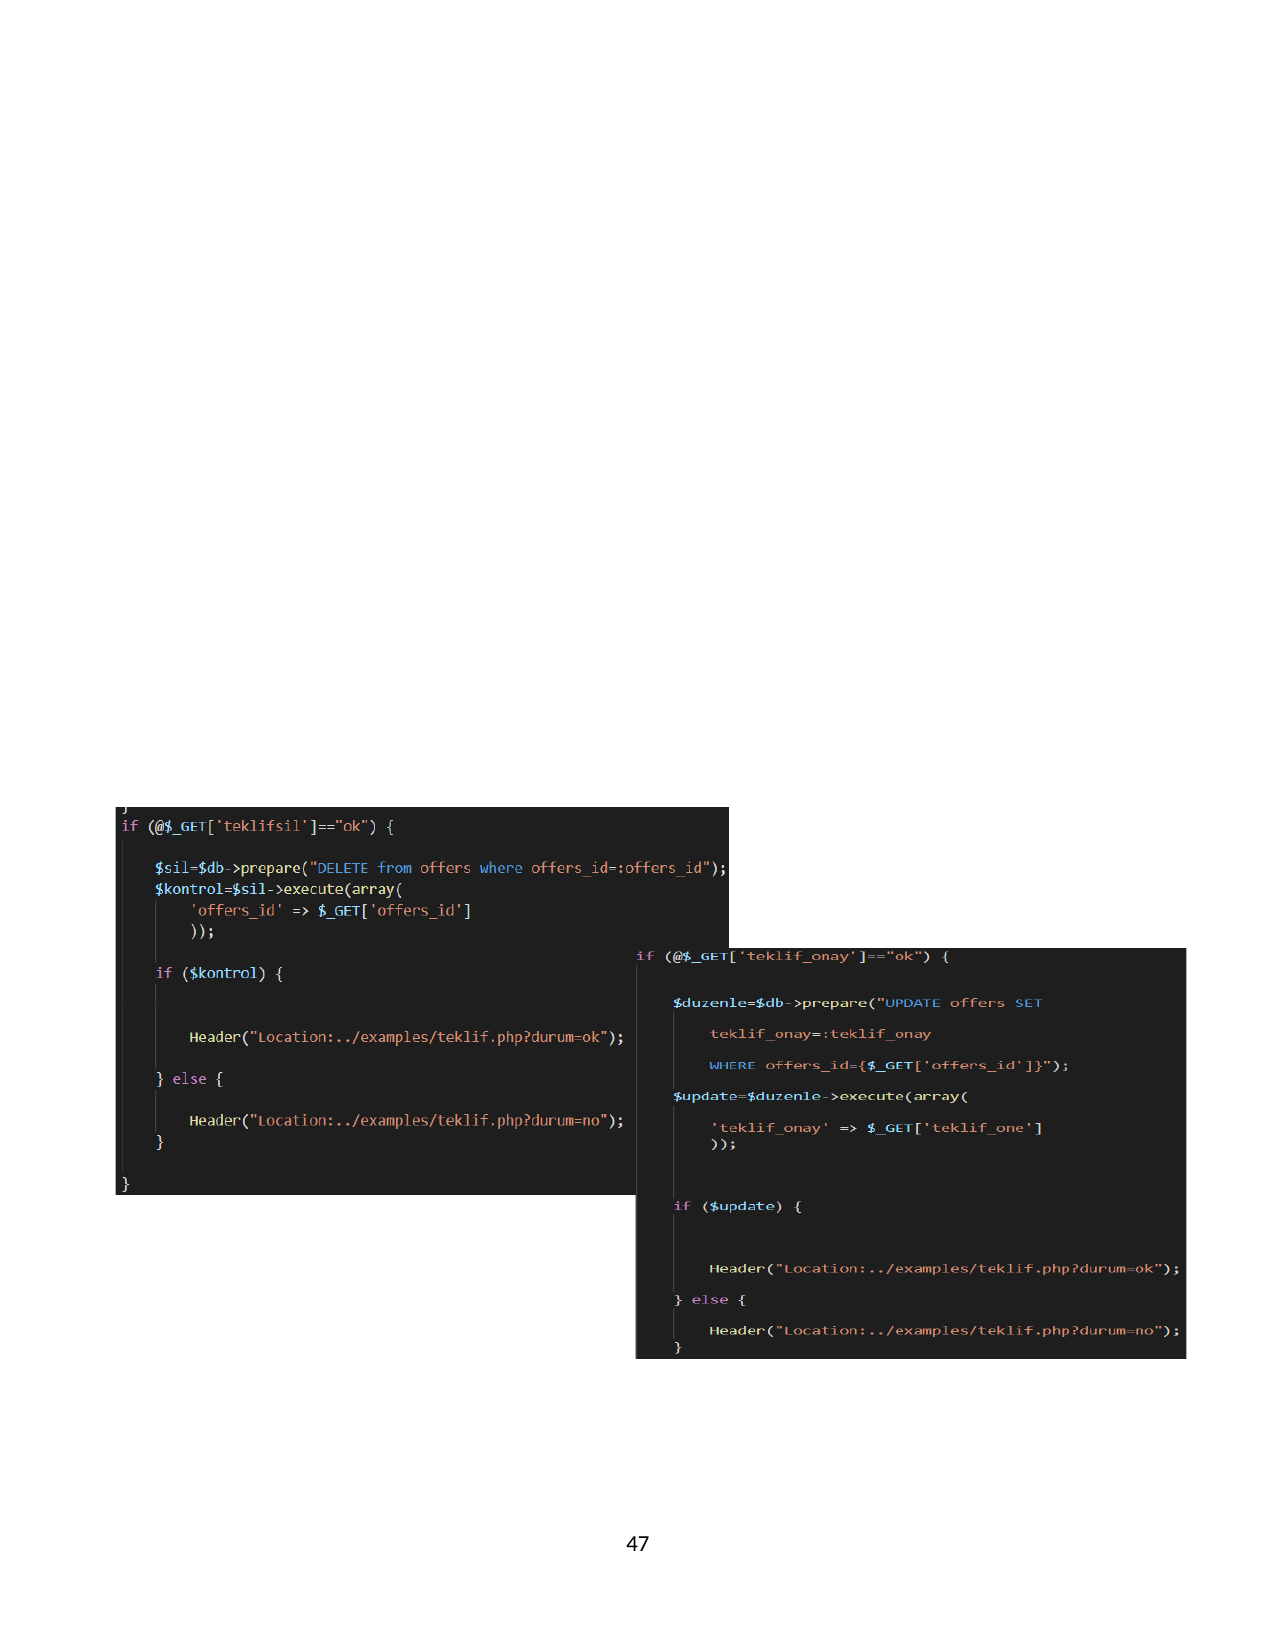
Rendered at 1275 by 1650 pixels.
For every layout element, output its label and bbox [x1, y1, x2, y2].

picture [115, 807, 1187, 1359]
